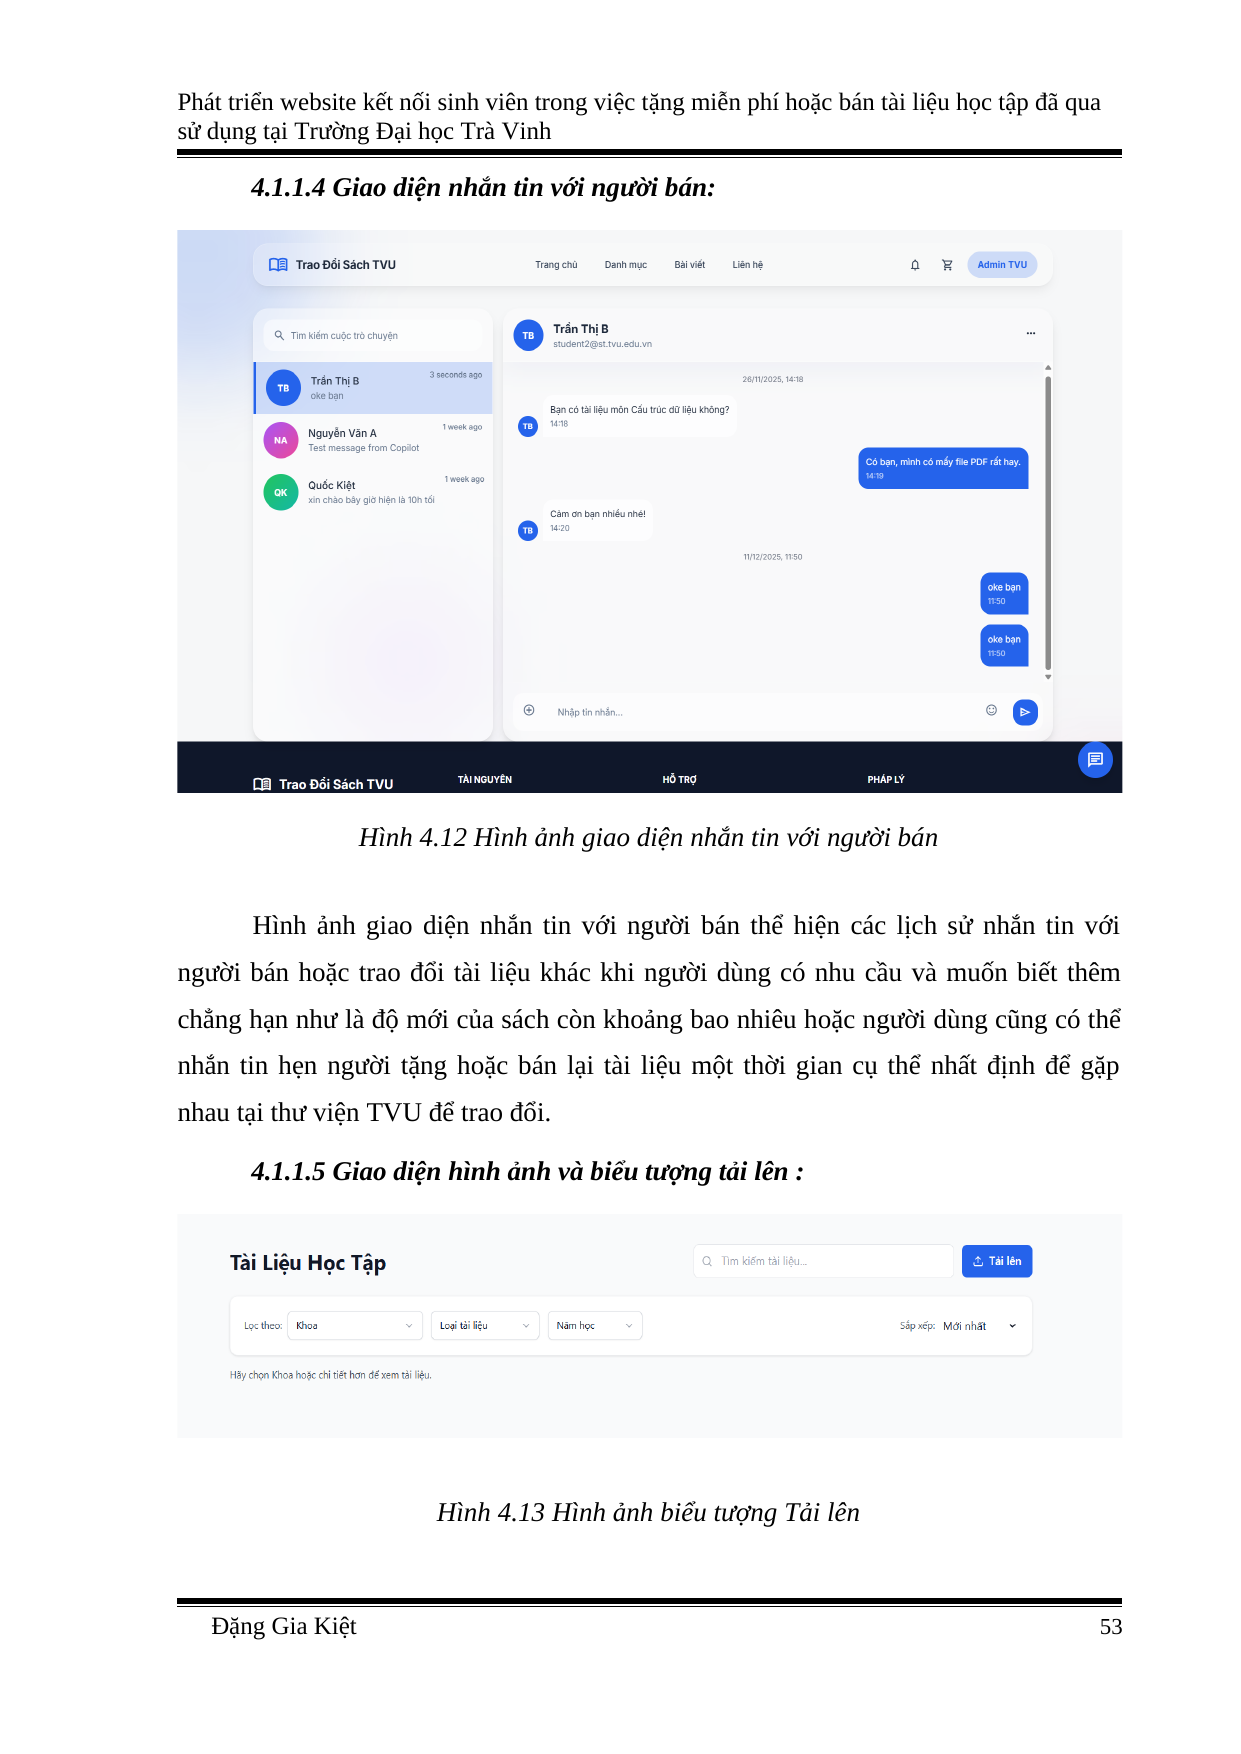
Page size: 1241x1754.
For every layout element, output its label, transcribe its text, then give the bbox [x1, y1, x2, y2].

picture [177, 230, 1123, 793]
text Hình ảnh giao diện nhắn tin với người bán thể hiện các lịch sử nhắn tin với người bán hoặc trao đổi tài liệu khác khi người dùng có nhu cầu và muốn biết thêm chẳng hạn như là độ mới của sách còn khoảng bao nhiêu hoặc người dùng cũng có thể nhắn tin hẹn người tặng hoặc bán lại tài liệu một thời gian cụ thể nhất định để gặp nhau tại thư viện TVU để trao đổi. [177, 909, 1122, 1127]
subtitle Giao diện nhắn tin với người bán: [251, 171, 1122, 202]
picture [177, 1214, 1123, 1438]
subtitle Giao diện hình ảnh và biểu tượng tải lên : [251, 1155, 1122, 1186]
